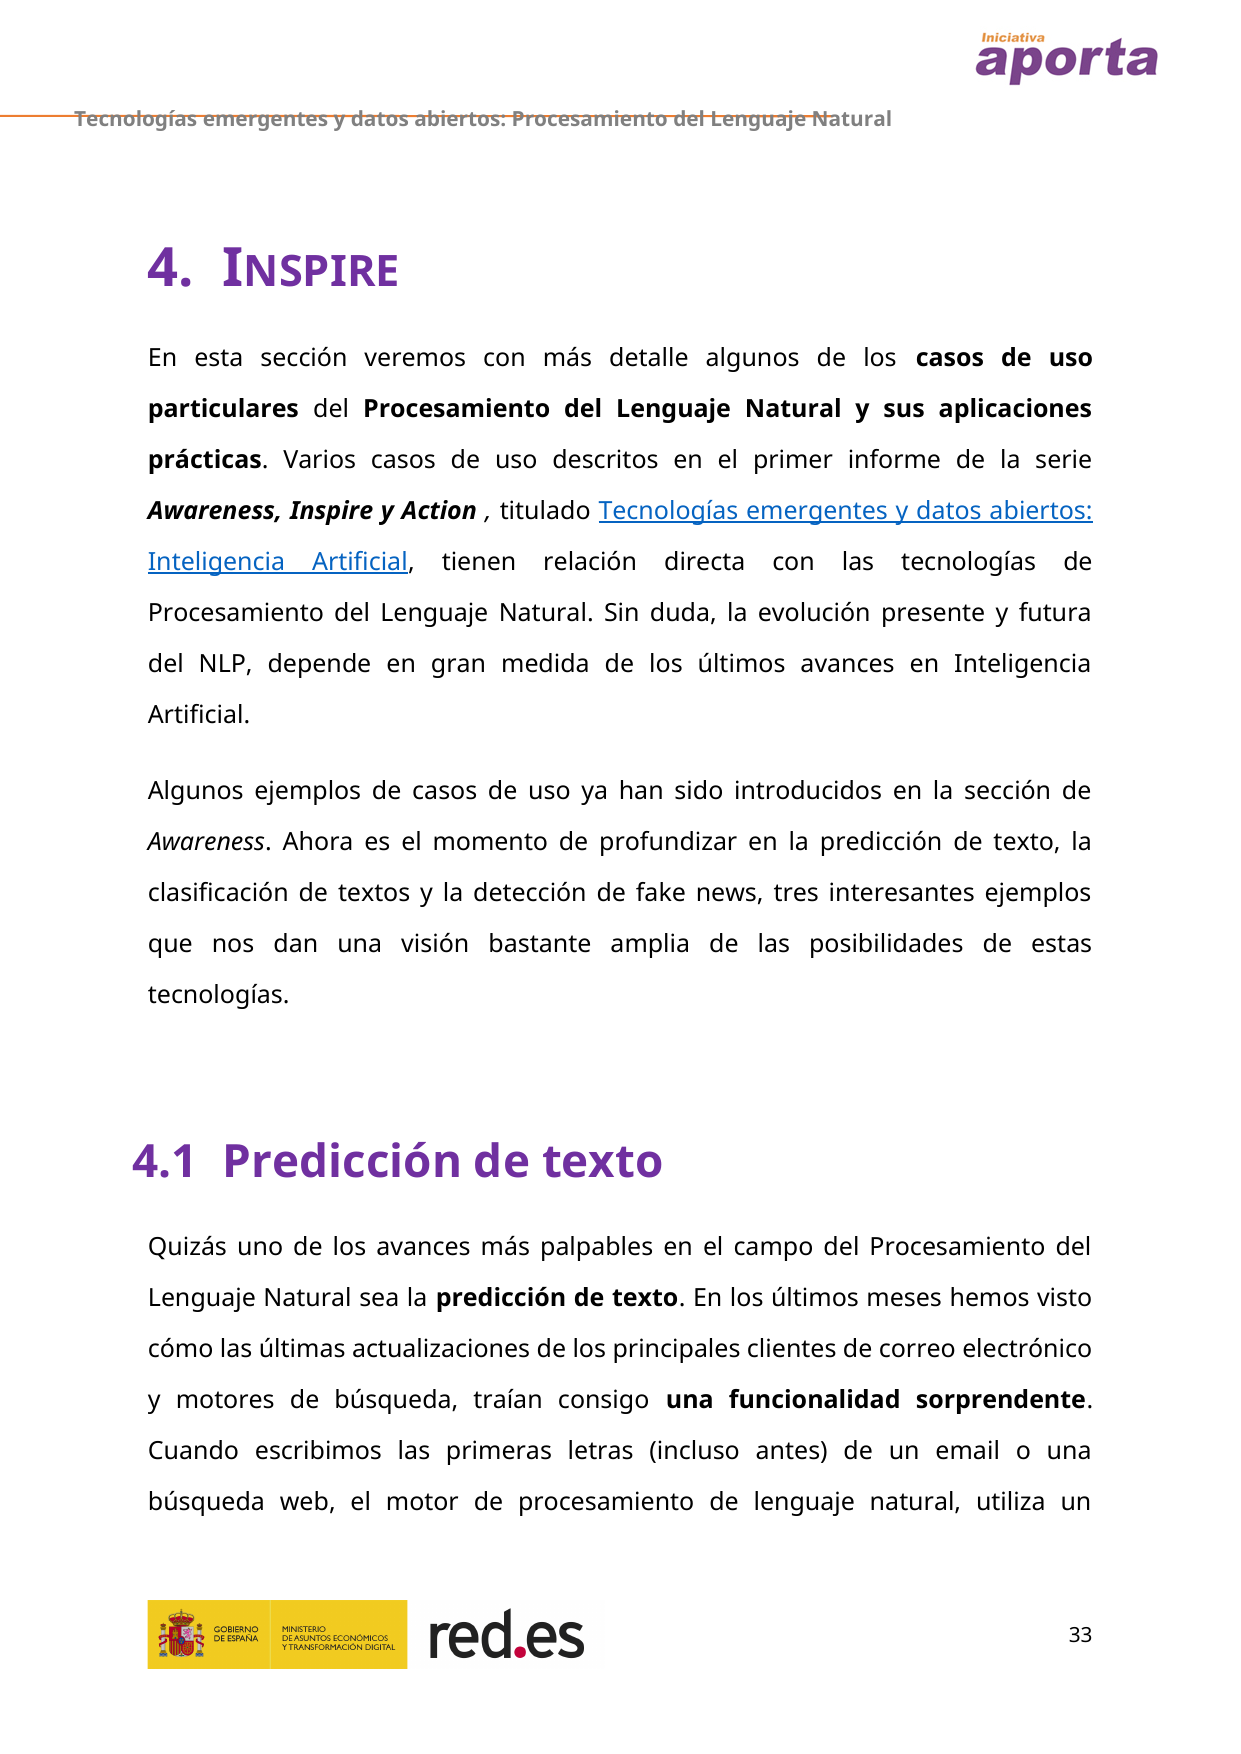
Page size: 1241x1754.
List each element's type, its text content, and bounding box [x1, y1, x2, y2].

text En esta sección veremos con más detalle algunos de los casos de uso particulares del Procesamiento del Lenguaje Natural y sus aplicaciones prácticas. Varios casos de uso descritos en el primer informe de la serie Awareness, Inspire y Action , titulado Tecnologías emergentes y datos abiertos: Inteligencia Artificial, tienen relación directa con las tecnologías de Procesamiento del Lenguaje Natural. Sin duda, la evolución presente y futura del NLP, depende en gran medida de los últimos avances en Inteligencia Artificial. [148, 339, 1093, 731]
picture [972, 26, 1160, 88]
text Algunos ejemplos de casos de uso ya han sido introducidos en la sección de Awareness. Ahora es el momento de profundizar en la predicción de texto, la clasificación de textos y la detección de fake news, tres interesantes ejemplos que nos dan una visión bastante amplia de las posibilidades de estas tecnologías. [148, 773, 1093, 1011]
subtitle Predicción de texto [132, 1129, 1093, 1191]
picture [147, 1600, 605, 1669]
subtitle Inspire [148, 228, 1093, 302]
